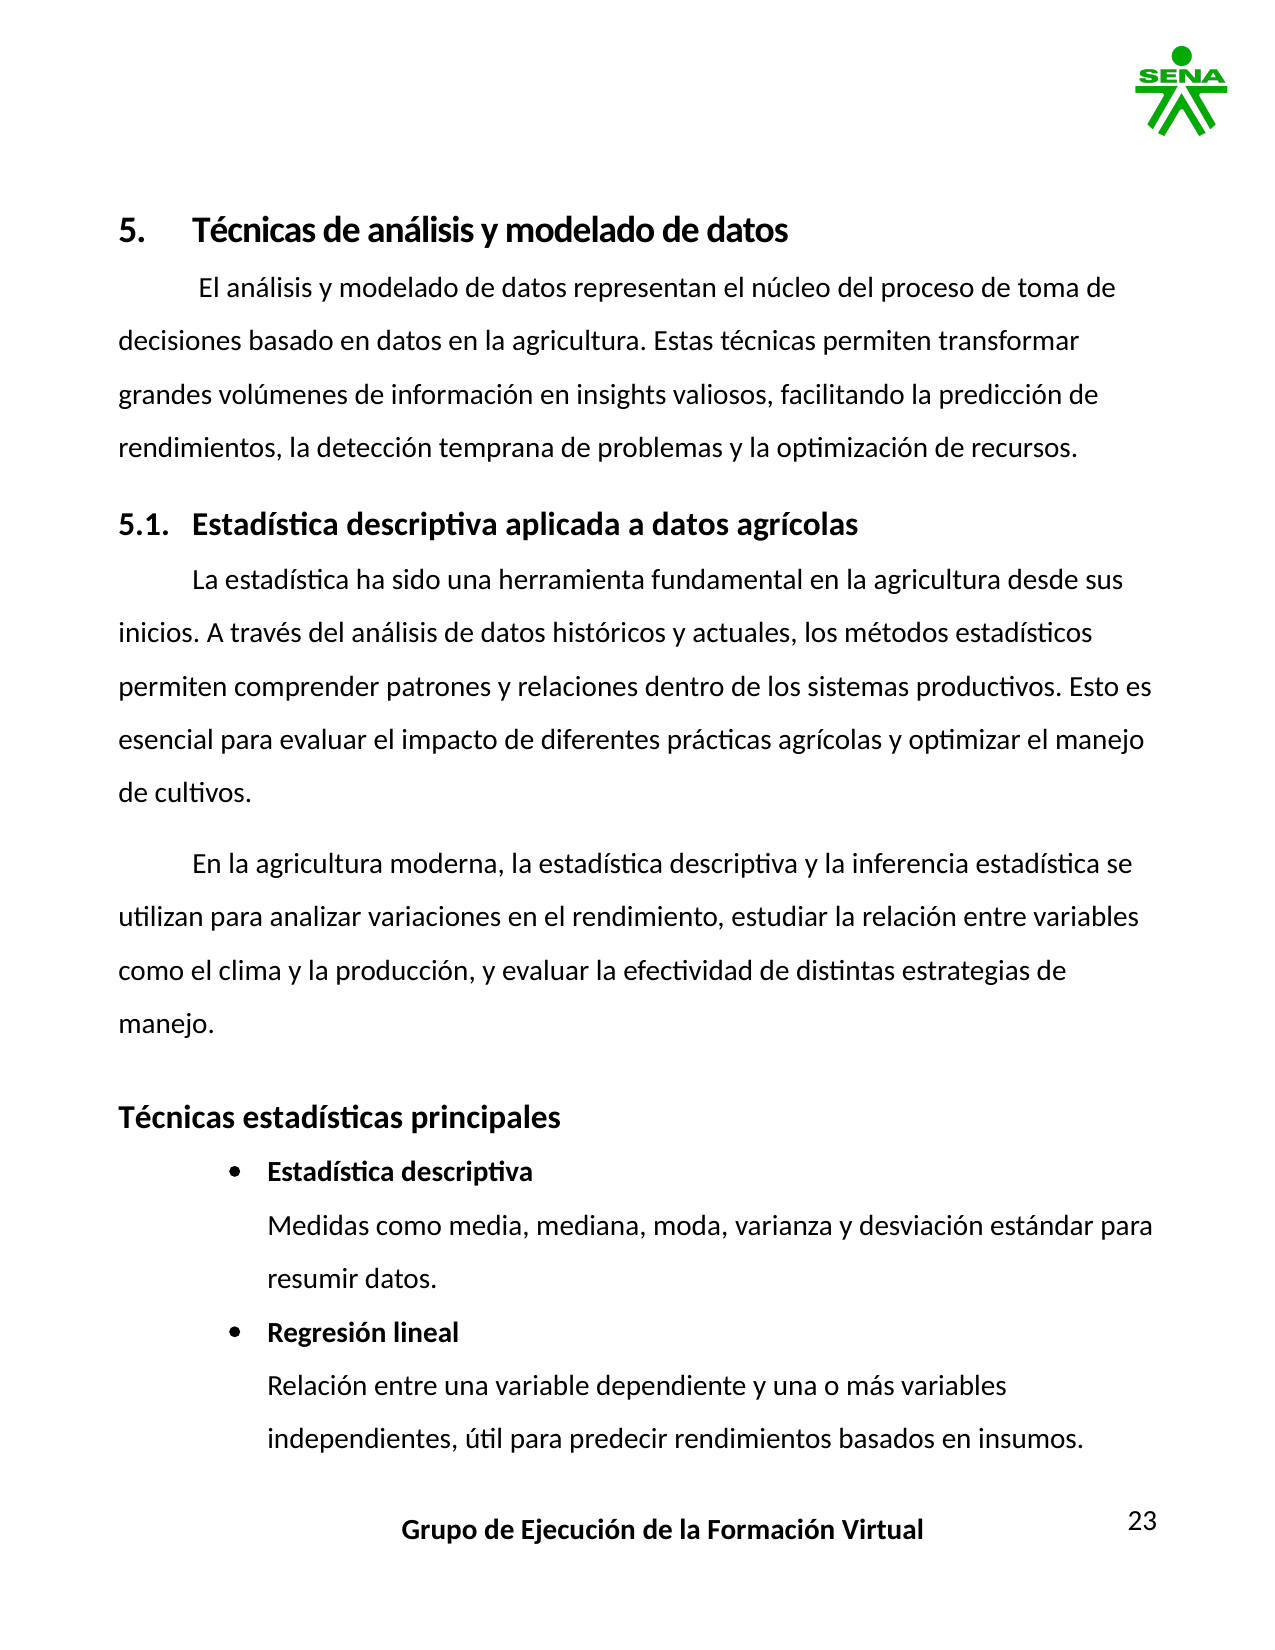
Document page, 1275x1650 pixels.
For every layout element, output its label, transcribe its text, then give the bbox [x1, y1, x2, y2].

subtitle Estadística descriptiva aplicada a datos agrícolas [118, 503, 1157, 544]
list Medidas como media, mediana, moda, varianza y desviación estándar para resumir datos. [267, 1207, 1157, 1296]
list Regresión lineal [229, 1314, 1157, 1349]
list Estadística descriptiva [229, 1153, 1157, 1189]
subtitle Técnicas de análisis y modelado de datos [118, 206, 1157, 252]
text El análisis y modelado de datos representan el núcleo del proceso de toma de decisiones basado en datos en la agricultura. Estas técnicas permiten transformar grandes volúmenes de información en insights valiosos, facilitando la predicción de rendimientos, la detección temprana de problemas y la optimización de recursos. [118, 269, 1157, 465]
list Relación entre una variable dependiente y una o más variables independientes, útil para predecir rendimientos basados en insumos. [267, 1367, 1157, 1456]
text En la agricultura moderna, la estadística descriptiva y la inferencia estadística se utilizan para analizar variaciones en el rendimiento, estudiar la relación entre variables como el clima y la producción, y evaluar la efectividad de distintas estrategias de manejo. [118, 845, 1157, 1041]
subtitle Técnicas estadísticas principales [118, 1096, 1157, 1137]
text La estadística ha sido una herramienta fundamental en la agricultura desde sus inicios. A través del análisis de datos históricos y actuales, los métodos estadísticos permiten comprender patrones y relaciones dentro de los sistemas productivos. Esto es esencial para evaluar el impacto de diferentes prácticas agrícolas y optimizar el manejo de cultivos. [118, 561, 1157, 810]
picture [1135, 46, 1228, 136]
